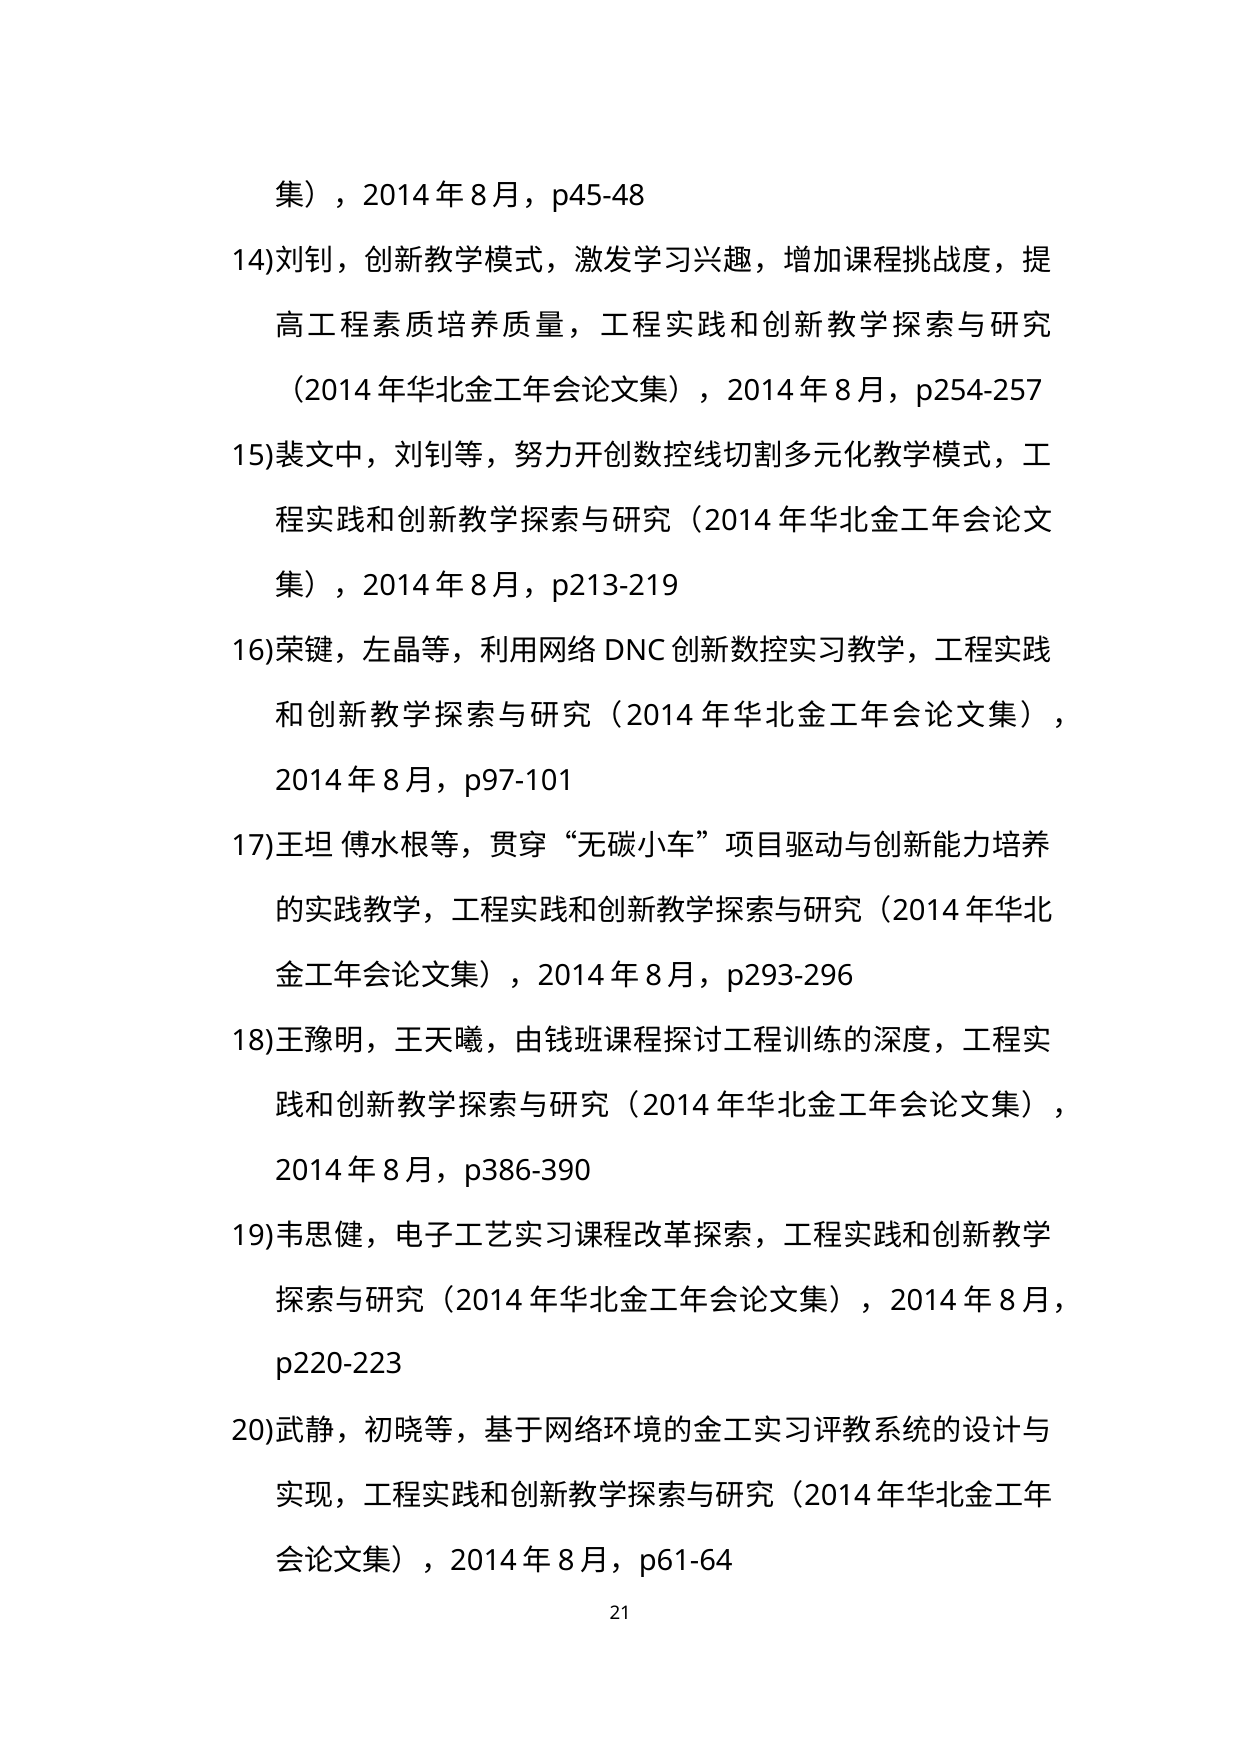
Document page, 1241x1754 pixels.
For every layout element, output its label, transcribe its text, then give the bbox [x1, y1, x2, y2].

list 武静，初晓等，基于网络环境的金工实习评教系统的设计与实现，工程实践和创新教学探索与研究（2014年华北金工年会论文集），2014年8月，p61-64 [231, 1395, 1053, 1590]
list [231, 160, 1053, 225]
list 裴文中，刘钊等，努力开创数控线切割多元化教学模式，工程实践和创新教学探索与研究（2014年华北金工年会论文集），2014年8月，p213-219 [231, 420, 1053, 615]
list 荣键，左晶等，利用网络DNC创新数控实习教学，工程实践和创新教学探索与研究（2014年华北金工年会论文集），2014年8月，p97-101 [231, 615, 1053, 810]
list 韦思健，电子工艺实习课程改革探索，工程实践和创新教学探索与研究（2014年华北金工年会论文集），2014年8月，p220-223 [231, 1200, 1053, 1395]
list 刘钊，创新教学模式，激发学习兴趣，增加课程挑战度，提高工程素质培养质量，工程实践和创新教学探索与研究（2014年华北金工年会论文集），2014年8月，p254-257 [231, 225, 1053, 420]
list 王豫明，王天曦，由钱班课程探讨工程训练的深度，工程实践和创新教学探索与研究（2014年华北金工年会论文集），2014年8月，p386-390 [231, 1005, 1053, 1200]
list 王坦 傅水根等，贯穿“无碳小车”项目驱动与创新能力培养的实践教学，工程实践和创新教学探索与研究（2014年华北金工年会论文集），2014年8月，p293-296 [231, 810, 1053, 1005]
